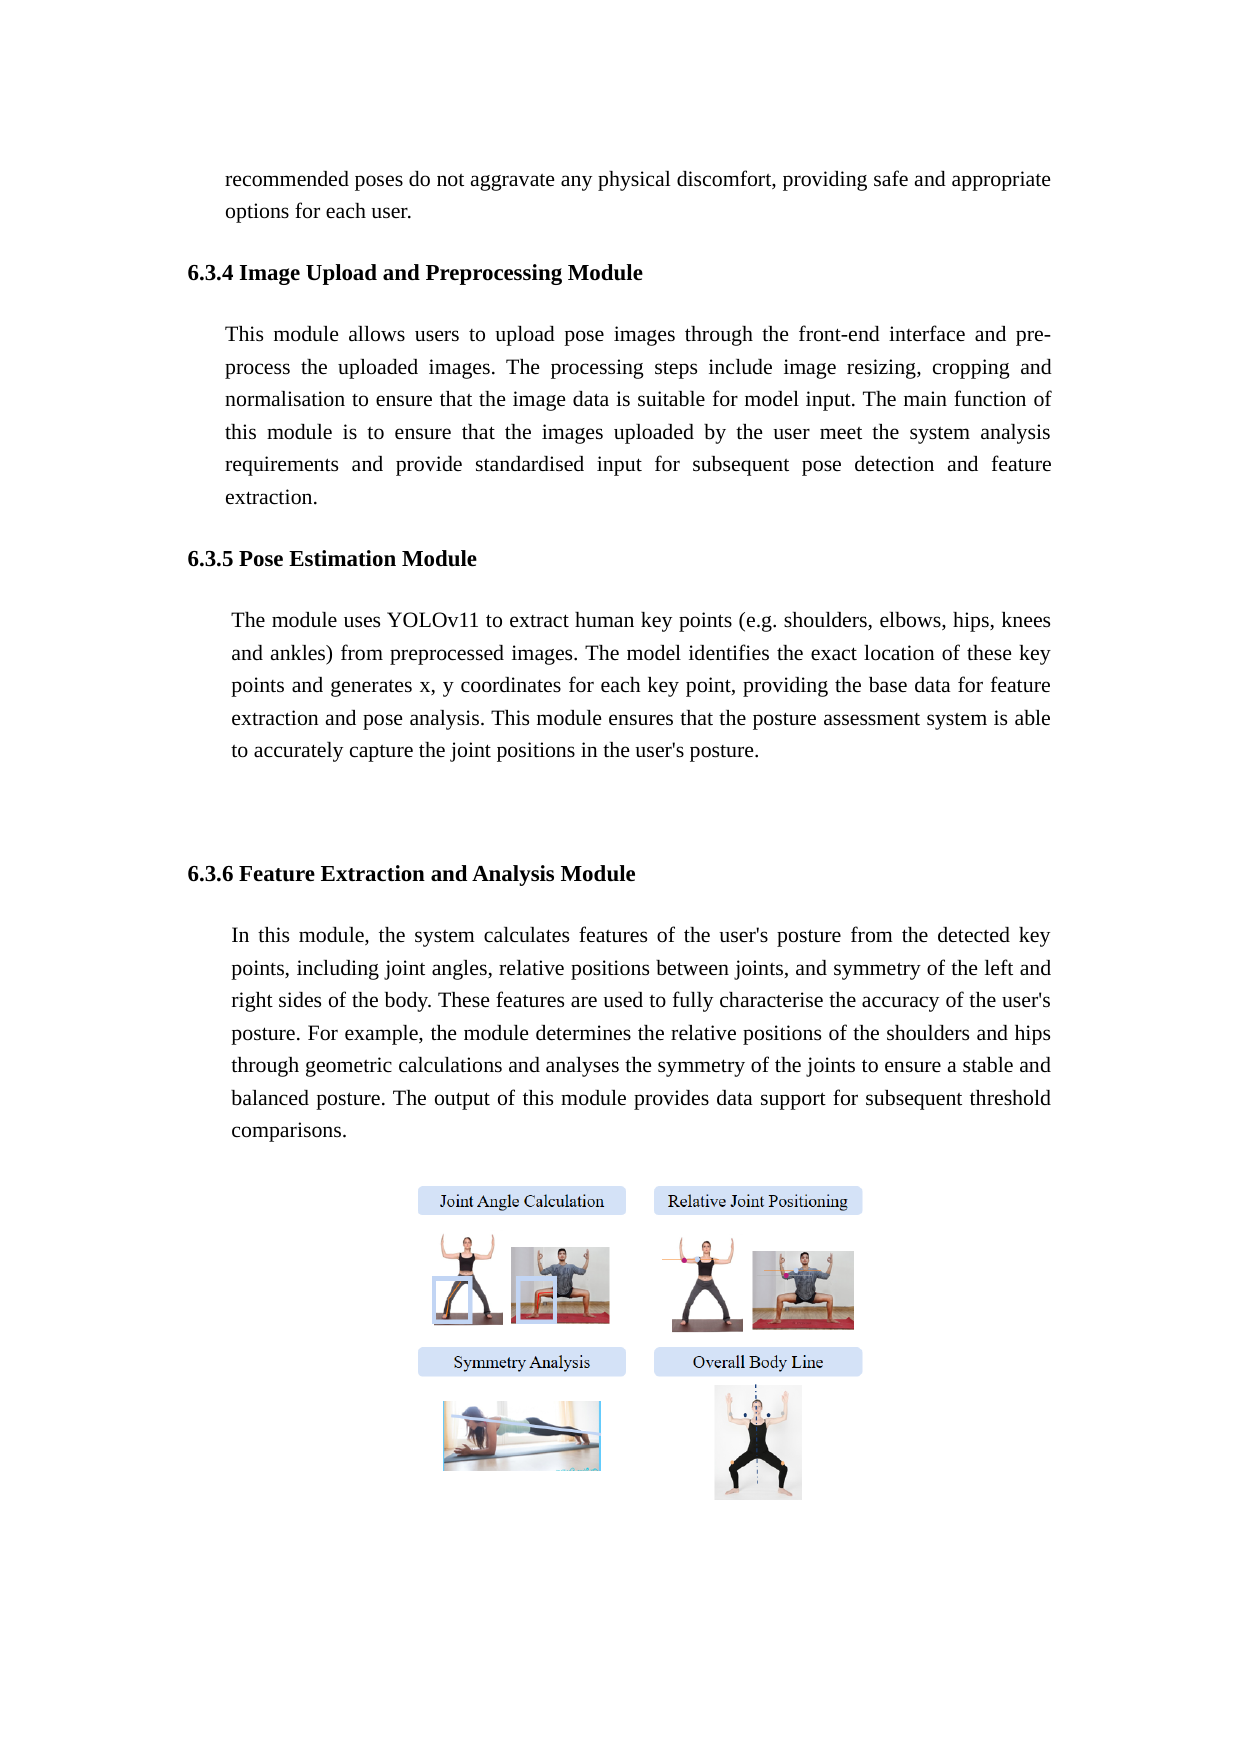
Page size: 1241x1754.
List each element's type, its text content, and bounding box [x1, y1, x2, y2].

text This module allows users to upload pose images through the front-end interface and pre-process the uploaded images. The processing steps include image resizing, cropping and normalisation to ensure that the image data is suitable for model input. The main function of this module is to ensure that the images uploaded by the user meet the system analysis requirements and provide standardised input for subsequent pose detection and feature extraction. [225, 318, 1053, 513]
text 6.3.6 Feature Extraction and Analysis Module [187, 857, 1053, 889]
text 6.3.5 Pose Estimation Module [187, 542, 1053, 574]
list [225, 162, 1053, 227]
text 6.3.4 Image Upload and Preprocessing Module [187, 256, 1053, 289]
text The module uses YOLOv11 to extract human key points (e.g. shoulders, elbows, hips, knees and ankles) from preprocessed images. The model identifies the exact location of these key points and generates x, y coordinates for each key point, providing the base data for feature extraction and pose analysis. This module ensures that the posture assessment system is able to accurately capture the joint positions in the user's posture. [231, 604, 1053, 766]
picture [400, 1175, 884, 1510]
text In this module, the system calculates features of the user's posture from the detected key points, including joint angles, relative positions between joints, and symmetry of the left and right sides of the body. These features are used to fully characterise the accuracy of the user's posture. For example, the module determines the relative positions of the shoulders and hips through geometric calculations and analyses the symmetry of the joints to ensure a stable and balanced posture. The output of this module provides data support for subsequent threshold comparisons. [231, 919, 1053, 1146]
